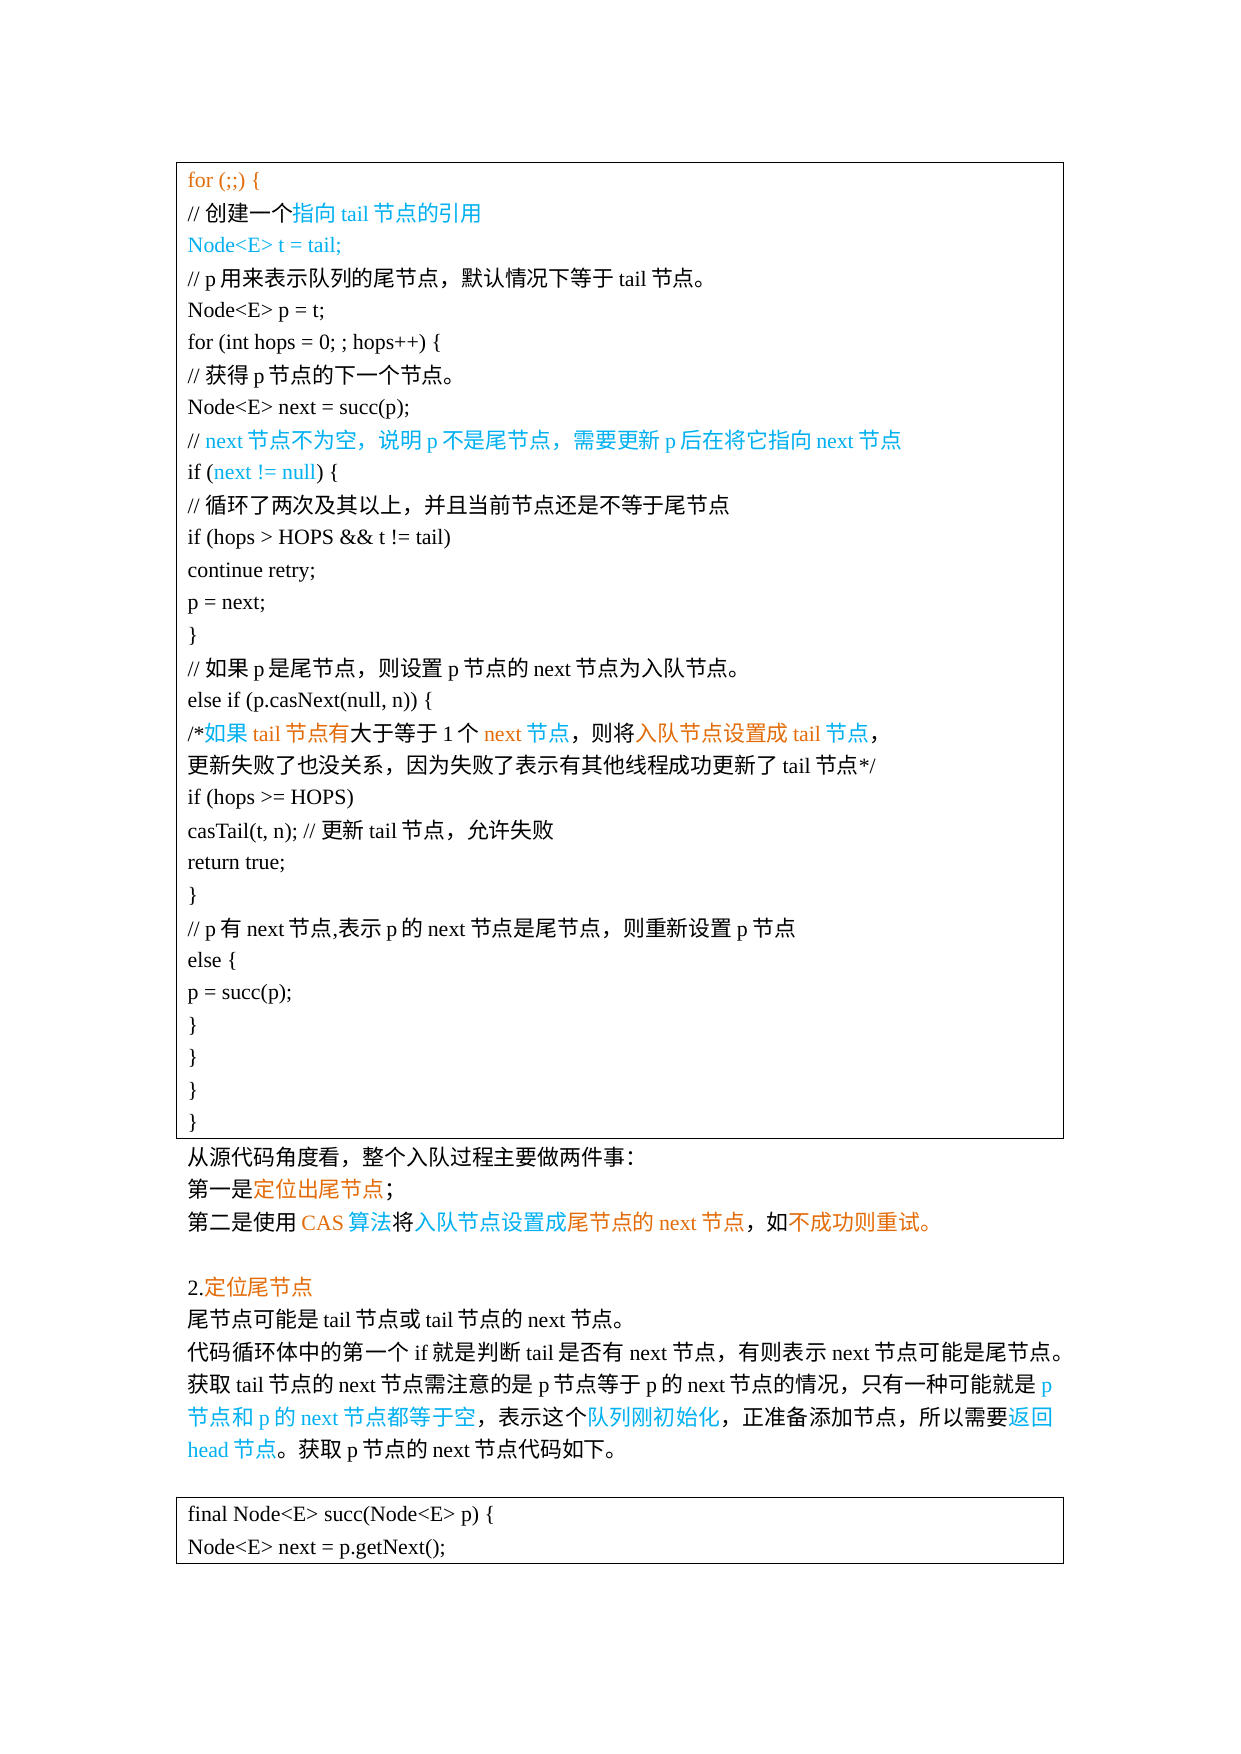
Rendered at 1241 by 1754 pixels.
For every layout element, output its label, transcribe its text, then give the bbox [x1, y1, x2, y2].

picture [261, 240, 271, 250]
text 尾节点可能是tail节点或tail节点的next节点。 [187, 1302, 1053, 1334]
picture [235, 240, 245, 250]
text 代码循环体中的第一个if就是判断tail是否有next节点，有则表示next节点可能是尾节点。获取tail节点的next节点需注意的是p节点等于p的next节点的情况，只有一种可能就是p节点和p的next节点都等于空，表示这个队列刚初始化，正准备添加节点，所以需要返回head节点。获取p节点的next节点代码如下。 [187, 1334, 1053, 1464]
text 第一是定位出尾节点； [187, 1172, 1053, 1204]
text 从源代码角度看，整个入队过程主要做两件事： [187, 1139, 1053, 1172]
text 2.定位尾节点 [187, 1269, 1053, 1302]
text 第二是使用CAS算法将入队节点设置成尾节点的next节点，如不成功则重试。 [187, 1204, 1053, 1237]
table_header final Node<E> succ(Node<E> p) { Node<E> next = p.getNext(); return (p == next) head : next; } [177, 1498, 1063, 1563]
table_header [177, 163, 1063, 1138]
